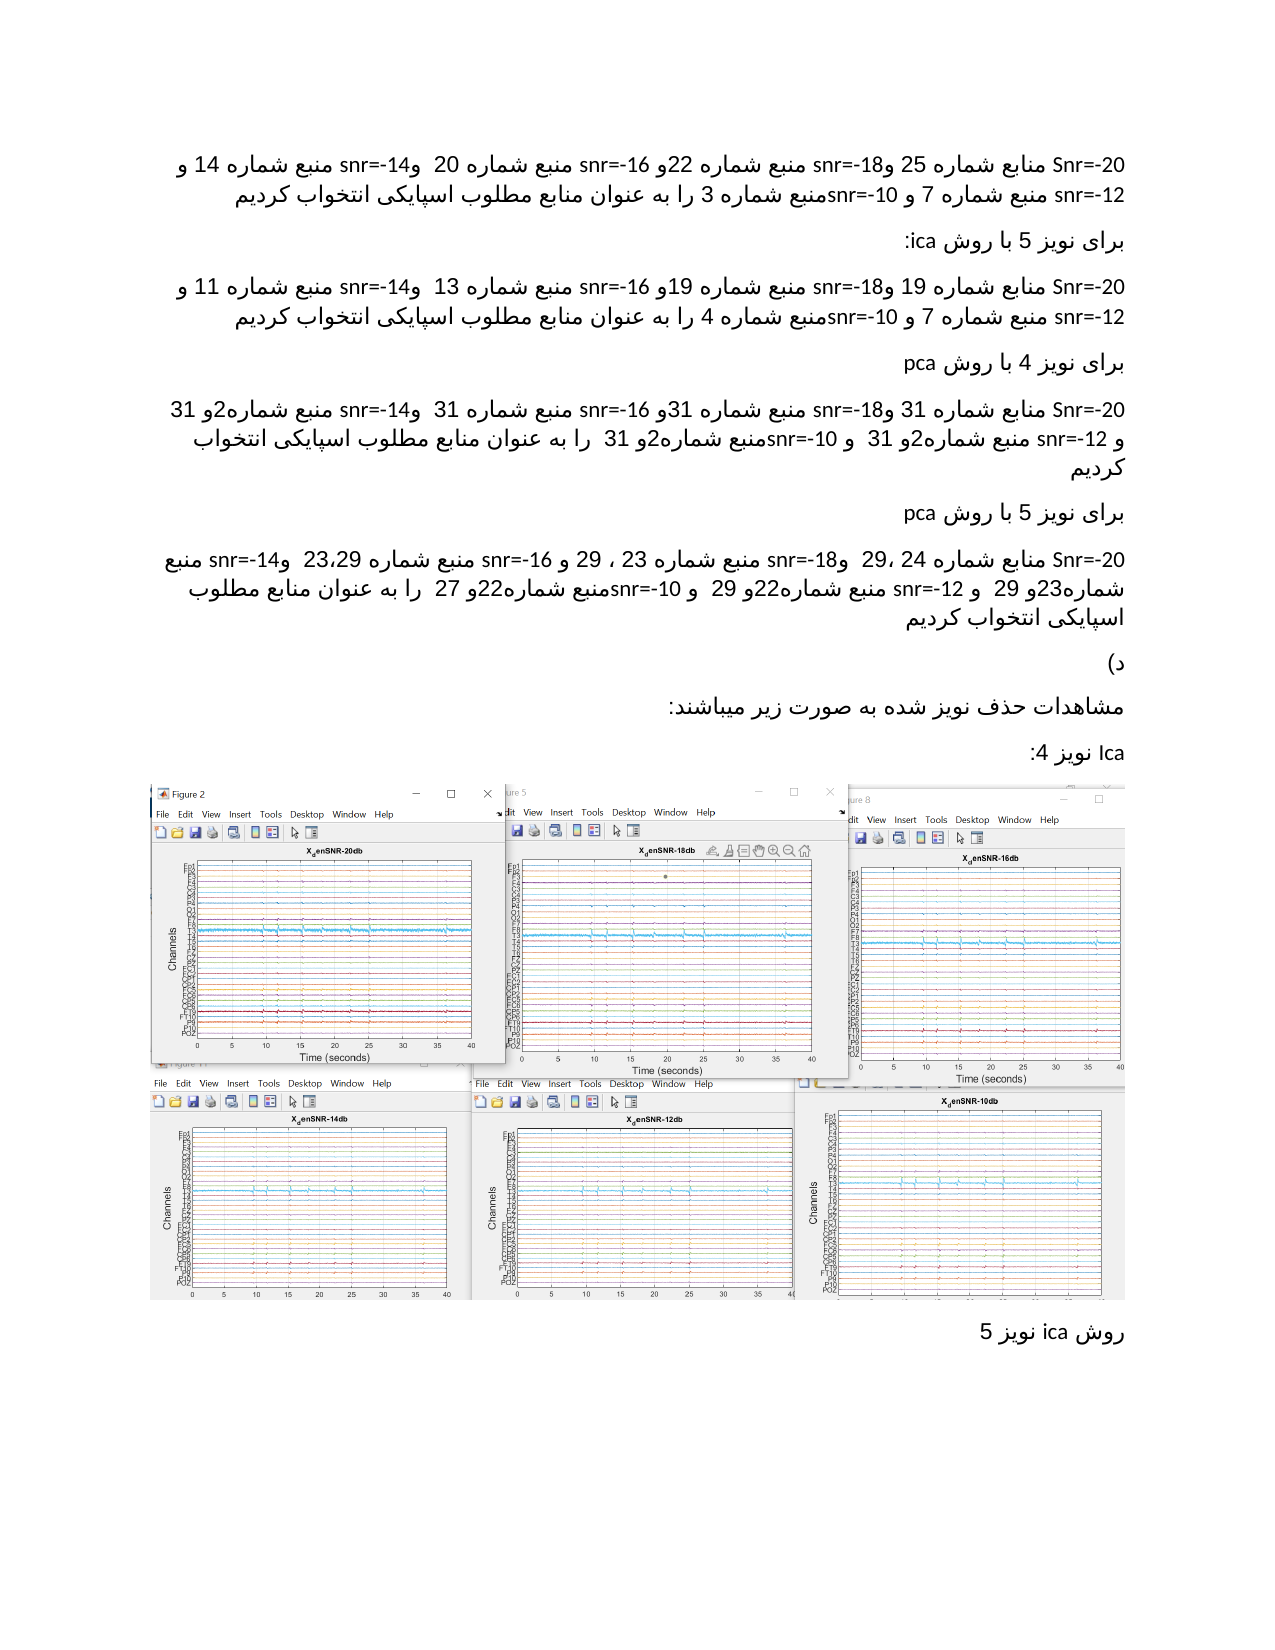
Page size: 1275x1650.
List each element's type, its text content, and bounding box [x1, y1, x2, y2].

picture [150, 784, 1125, 1300]
text Snr=-20 منابع شماره 24 ،29 وsnr=-18 منبع شماره 23 ، 29 و snr=-16 منبع شماره 23،29 وsnr=-14 منبع شماره23و 29 و snr=-12 منبع شماره22و 29 و snr=-10منبع شماره22و 27 را به عنوان منابع مطلوب اسپایکی انتخواب کردیم [150, 545, 1125, 630]
text Snr=-20 منابع شماره 19 وsnr=-18 منبع شماره 19و snr=-16 منبع شماره 13 وsnr=-14 منبع شماره 11 و snr=-12 منبع شماره 7 و snr=-10منبع شماره 4 را به عنوان منابع مطلوب اسپایکی انتخواب کردیم [150, 272, 1125, 330]
text Snr=-20 منابع شماره 25 وsnr=-18 منبع شماره 22و snr=-16 منبع شماره 20 وsnr=-14 منبع شماره 14 و snr=-12 منبع شماره 7 و snr=-10منبع شماره 3 را به عنوان منابع مطلوب اسپایکی انتخواب کردیم [150, 150, 1125, 208]
text برای نویز 4 با روش pca [150, 348, 1125, 376]
text برای نویز 5 با روش ica: [150, 226, 1125, 254]
text مشاهدات حذف نویز شده به صورت زیر میباشند: [150, 693, 1125, 719]
text روش ica نویز 5 [150, 1317, 1125, 1346]
text Snr=-20 منابع شماره 31 وsnr=-18 منبع شماره 31و snr=-16 منبع شماره 31 وsnr=-14 منبع شماره2و 31 و snr=-12 منبع شماره2و 31 و snr=-10منبع شماره2و 31 را به عنوان منابع مطلوب اسپایکی انتخواب کردیم [150, 395, 1125, 480]
text د) [150, 649, 1125, 675]
text Ica نویز 4: [150, 738, 1125, 766]
text برای نویز 5 با روش pca [150, 498, 1125, 527]
